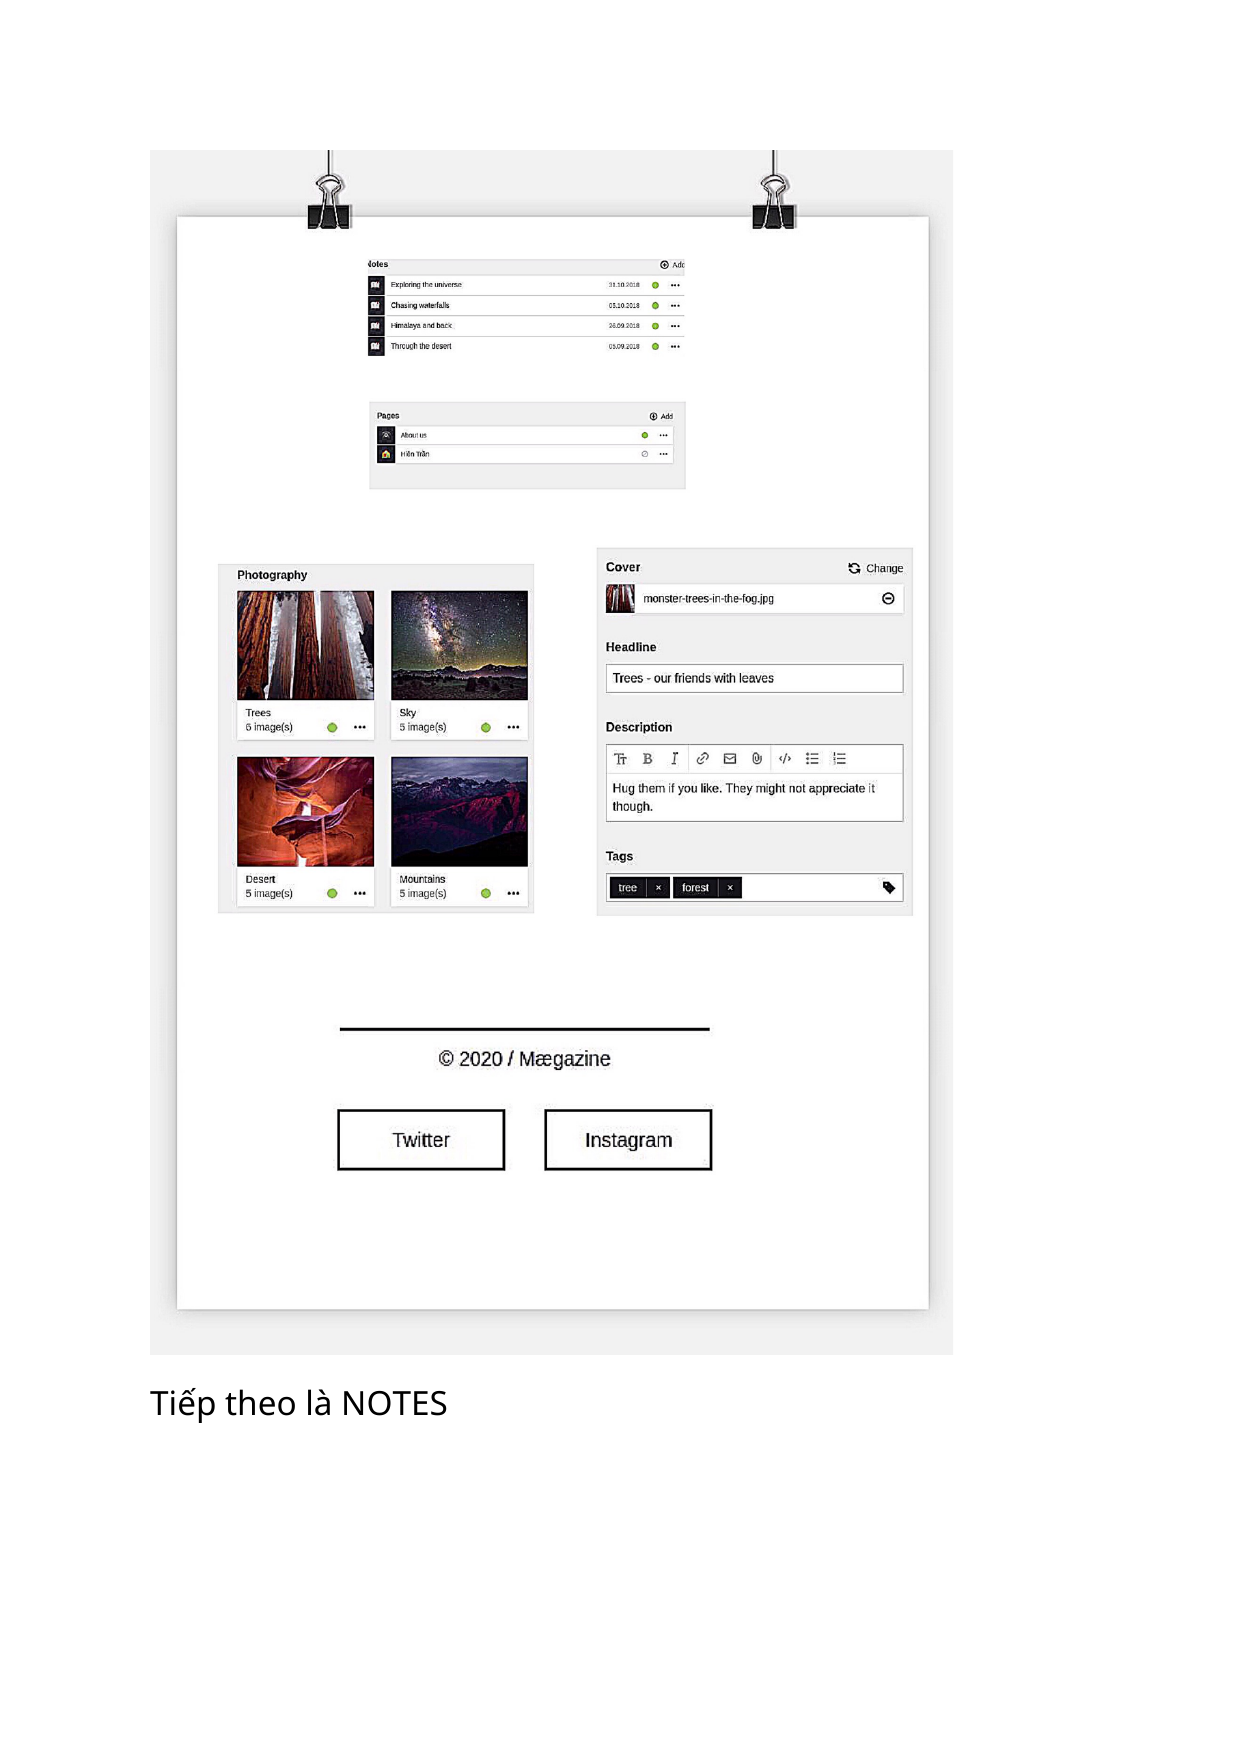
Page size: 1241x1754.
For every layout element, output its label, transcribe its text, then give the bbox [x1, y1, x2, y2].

picture [150, 150, 954, 1355]
text Tiếp theo là NOTES [150, 1380, 1090, 1425]
